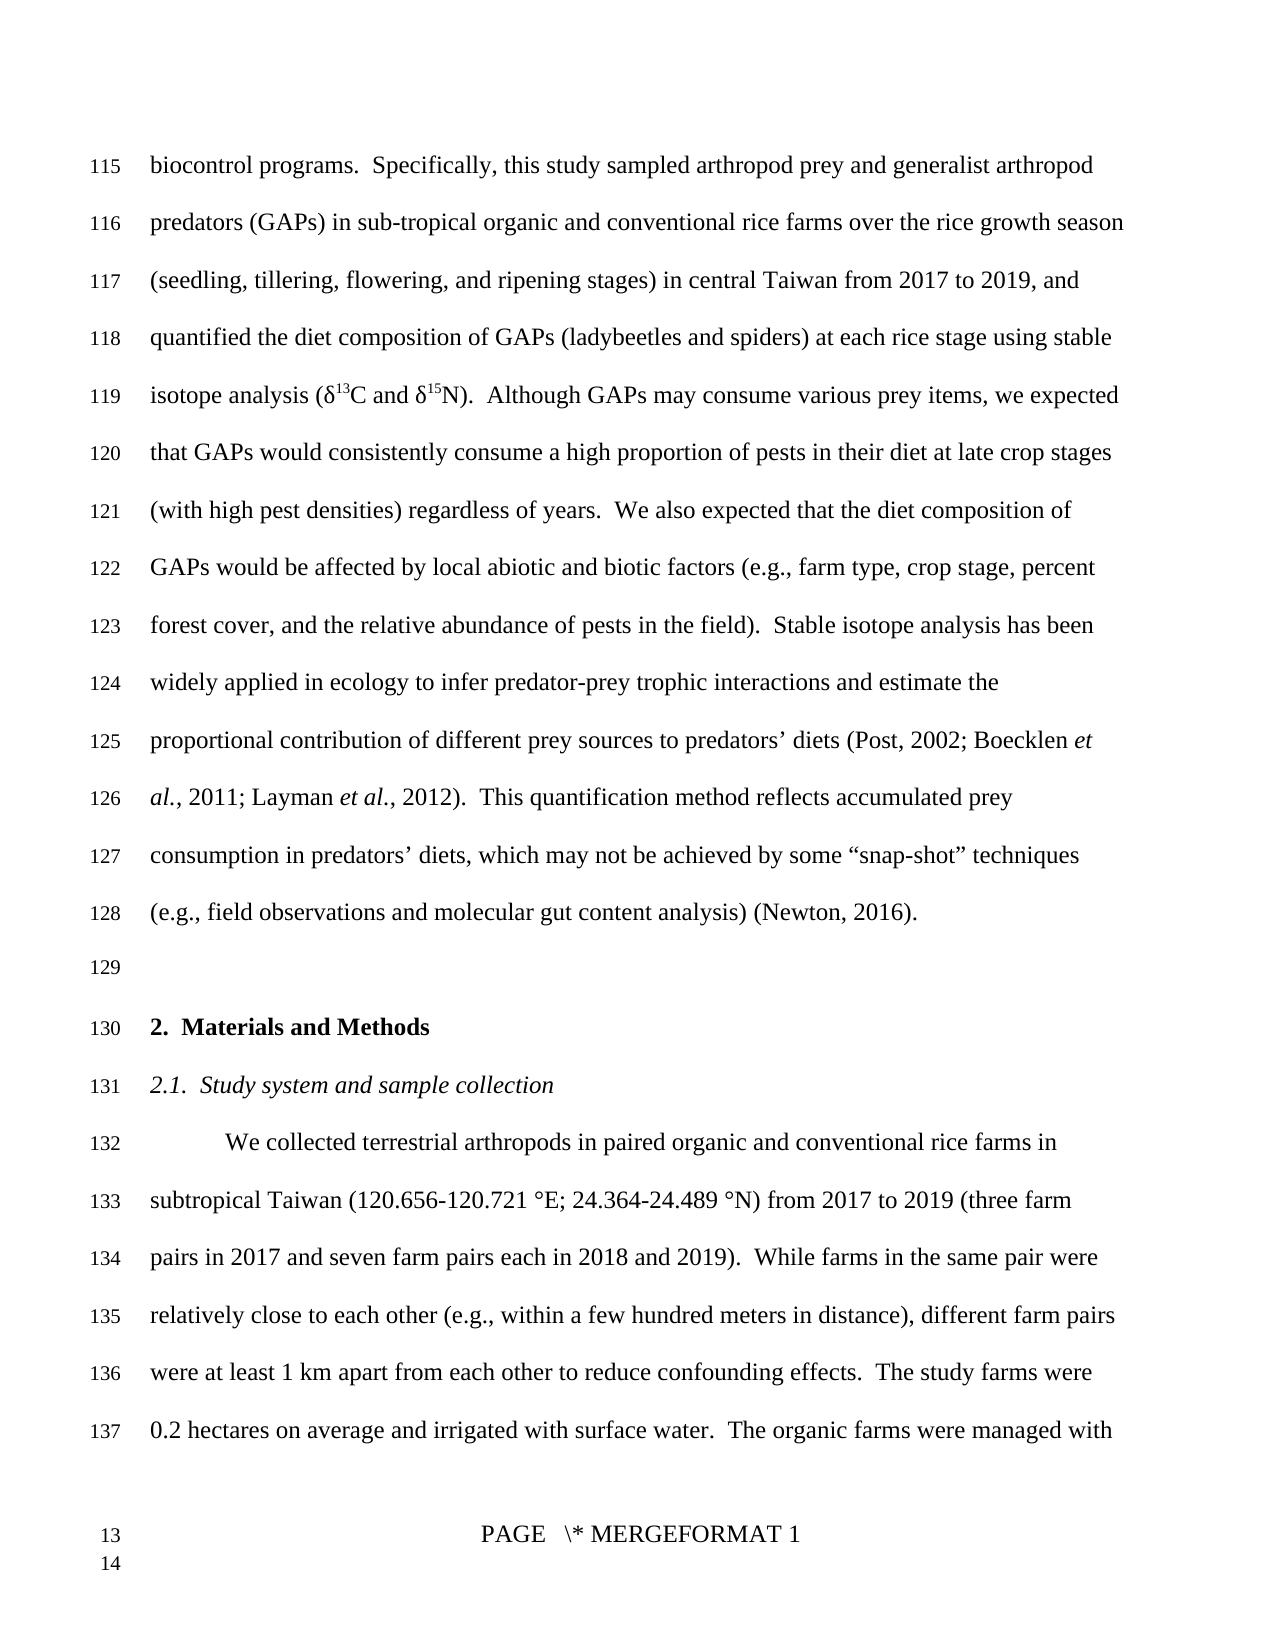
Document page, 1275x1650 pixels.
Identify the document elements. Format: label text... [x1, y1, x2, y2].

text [150, 1127, 1125, 1444]
text 2.1. Study system and sample collection [150, 1070, 1125, 1099]
text 2. Materials and Methods [150, 1012, 1125, 1041]
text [150, 150, 1125, 926]
